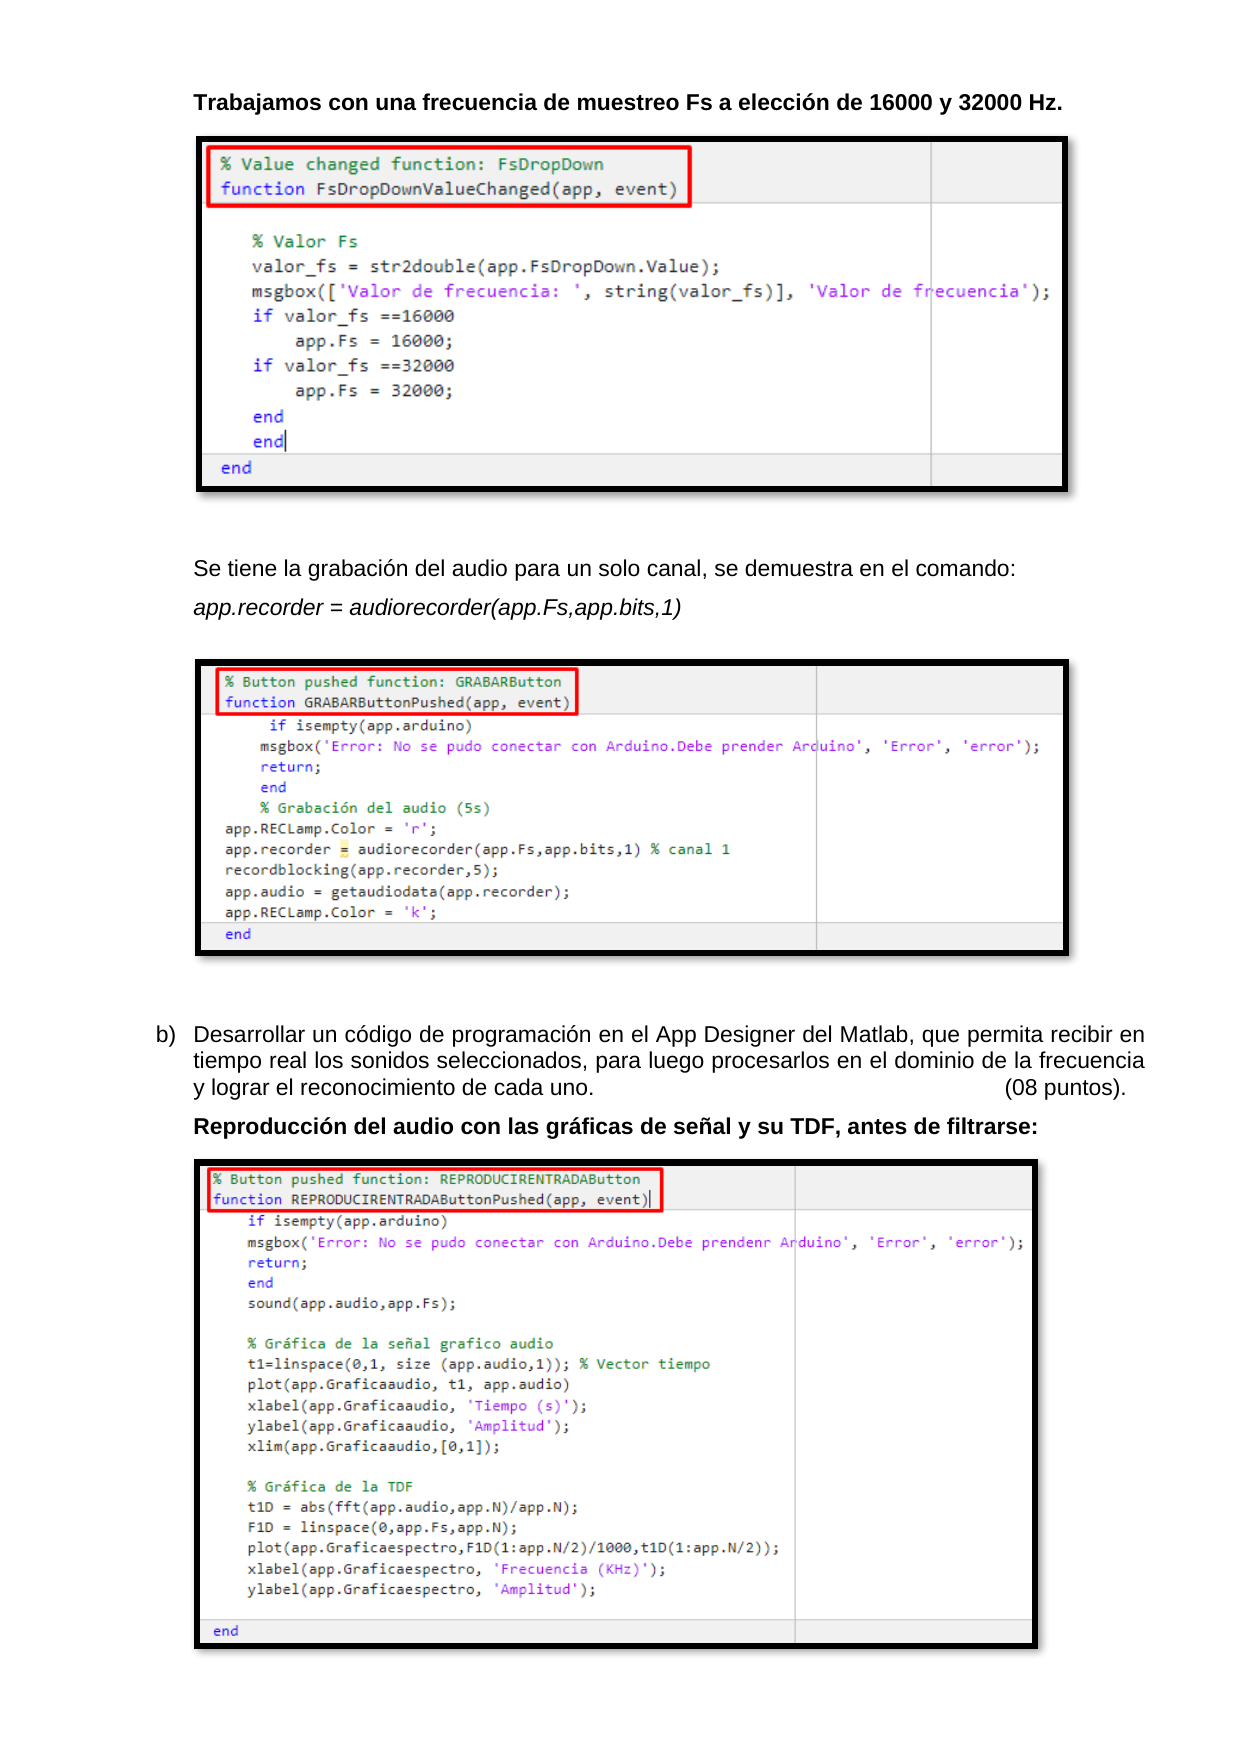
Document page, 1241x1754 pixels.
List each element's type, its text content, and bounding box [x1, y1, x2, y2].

list app.recorder = audiorecorder(app.Fs,app.bits,1) [193, 594, 1146, 620]
list Trabajamos con una frecuencia de muestreo Fs a elección de 16000 y 32000 Hz. [193, 89, 1146, 115]
list Reproducción del audio con las gráficas de señal y su TDF, antes de filtrarse: [193, 1113, 1146, 1139]
picture [201, 666, 1063, 950]
list Desarrollar un código de programación en el App Designer del Matlab, que permita recibir en tiempo real los sonidos seleccionados, para luego procesarlos en el dominio de la frecuencia y lograr el reconocimiento de cada uno. (08 puntos). [156, 1021, 1146, 1100]
picture [200, 1166, 1032, 1643]
list Se tiene la grabación del audio para un solo canal, se demuestra en el comando: [193, 555, 1146, 581]
picture [202, 142, 1062, 486]
